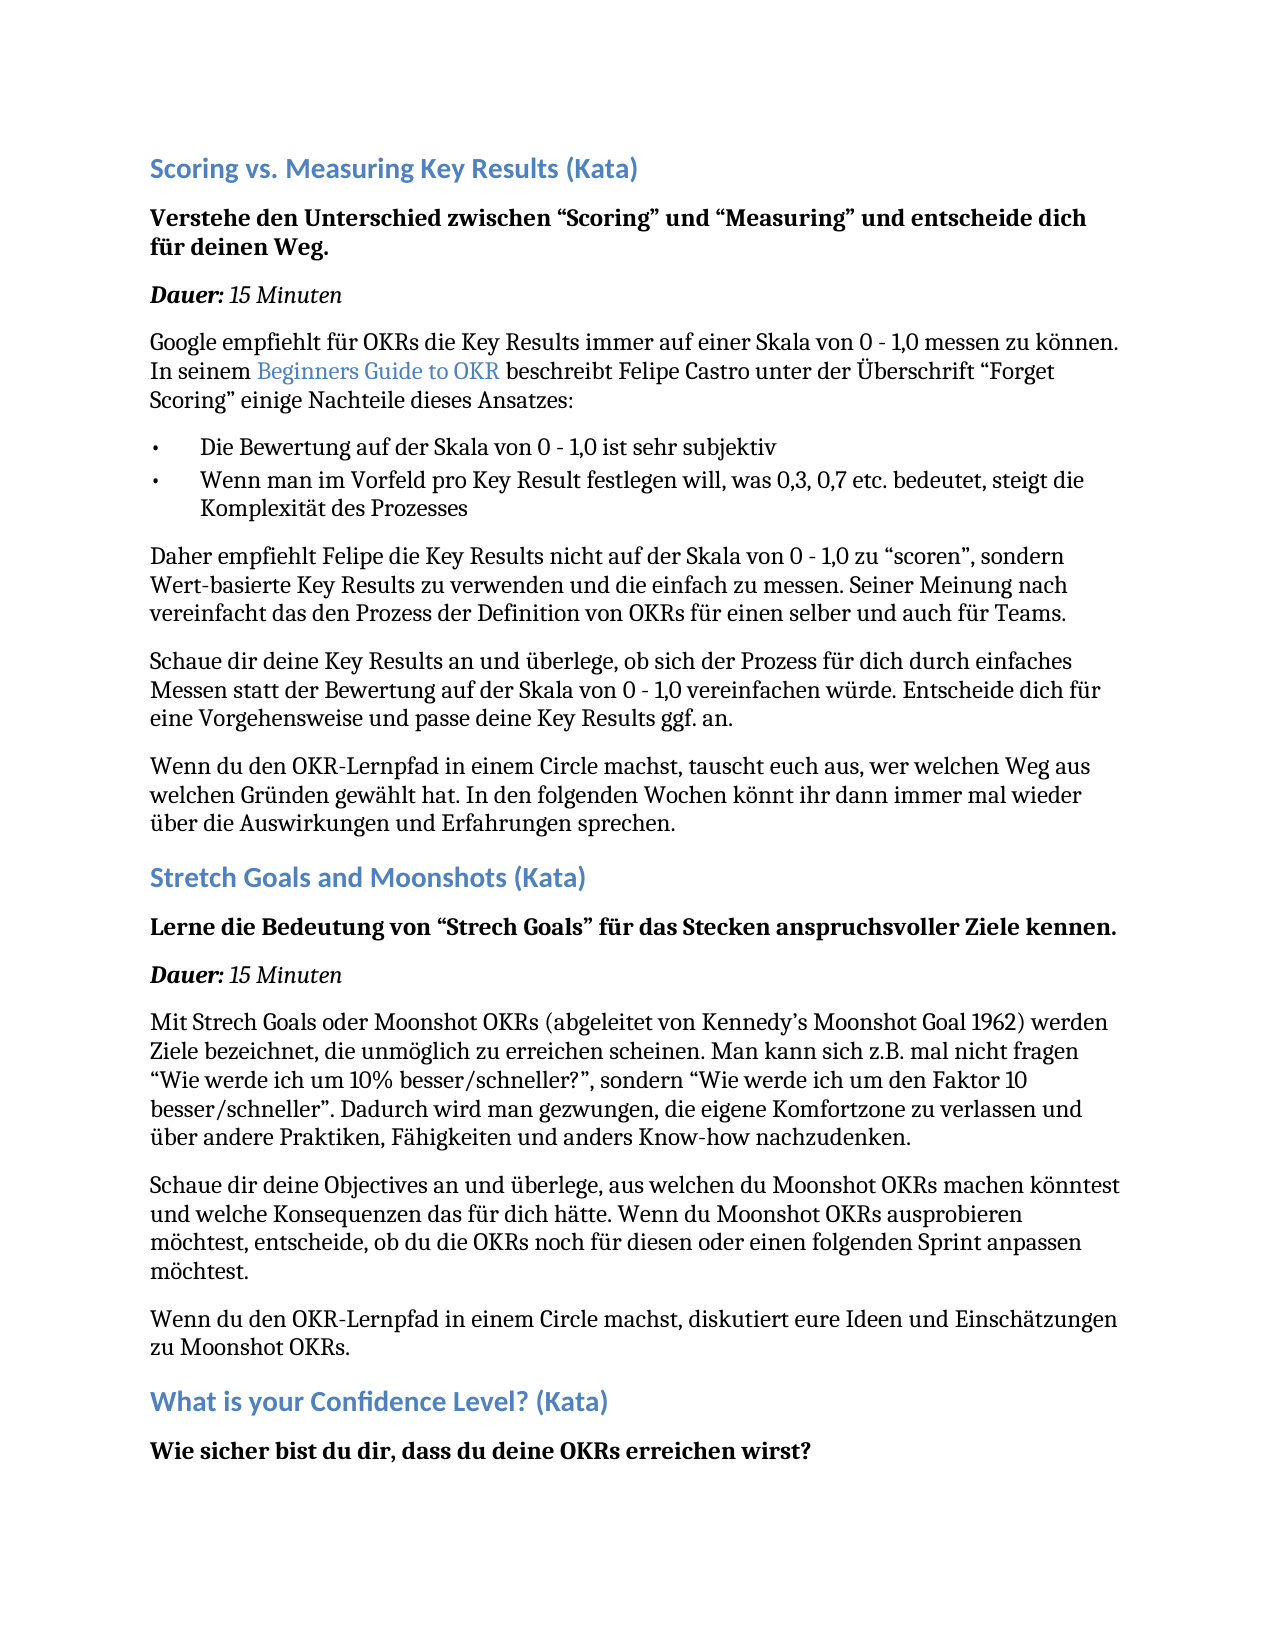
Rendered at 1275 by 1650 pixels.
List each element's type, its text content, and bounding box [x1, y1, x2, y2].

text Google empfiehlt für OKRs die Key Results immer auf einer Skala von 0 - 1,0 messen zu können. In seinem Beginners Guide to OKR beschreibt Felipe Castro unter der Überschrift “Forget Scoring” einige Nachteile dieses Ansatzes: [150, 328, 1125, 414]
text Dauer: 15 Minuten [150, 281, 1125, 309]
text Schaue dir deine Key Results an und überlege, ob sich der Prozess für dich durch einfaches Messen statt der Bewertung auf der Skala von 0 - 1,0 vereinfachen würde. Entscheide dich für eine Vorgehensweise und passe deine Key Results ggf. an. [150, 647, 1125, 733]
subtitle Scoring vs. Measuring Key Results (Kata) [150, 150, 1125, 186]
list Wenn man im Vorfeld pro Key Result festlegen will, was 0,3, 0,7 etc. bedeutet, steigt die Komplexität des Prozesses [150, 466, 1125, 523]
text Schaue dir deine Objectives an und überlege, aus welchen du Moonshot OKRs machen könntest und welche Konsequenzen das für dich hätte. Wenn du Moonshot OKRs ausprobieren möchtest, entscheide, ob du die OKRs noch für diesen oder einen folgenden Sprint anpassen möchtest. [150, 1171, 1125, 1286]
text Daher empfiehlt Felipe die Key Results nicht auf der Skala von 0 - 1,0 zu “scoren”, sondern Wert-basierte Key Results zu verwenden und die einfach zu messen. Seiner Meinung nach vereinfacht das den Prozess der Definition von OKRs für einen selber und auch für Teams. [150, 542, 1125, 628]
text Lerne die Bedeutung von “Strech Goals” für das Stecken anspruchsvoller Ziele kennen. [150, 913, 1125, 942]
list Die Bewertung auf der Skala von 0 - 1,0 ist sehr subjektiv [150, 433, 1125, 462]
text Wenn du den OKR-Lernpfad in einem Circle machst, tauscht euch aus, wer welchen Weg aus welchen Gründen gewählt hat. In den folgenden Wochen könnt ihr dann immer mal wieder über die Auswirkungen und Erfahrungen sprechen. [150, 752, 1125, 838]
subtitle Stretch Goals and Moonshots (Kata) [150, 859, 1125, 894]
text Verstehe den Unterschied zwischen “Scoring” und “Measuring” und entscheide dich für deinen Weg. [150, 204, 1125, 262]
text Wenn du den OKR-Lernpfad in einem Circle machst, diskutiert eure Ideen und Einschätzungen zu Moonshot OKRs. [150, 1304, 1125, 1362]
subtitle What is your Confidence Level? (Kata) [150, 1383, 1125, 1418]
text Mit Strech Goals oder Moonshot OKRs (abgeleitet von Kennedy’s Moonshot Goal 1962) werden Ziele bezeichnet, die unmöglich zu erreichen scheinen. Man kann sich z.B. mal nicht fragen “Wie werde ich um 10% besser/schneller?”, sondern “Wie werde ich um den Faktor 10 besser/schneller”. Dadurch wird man gezwungen, die eigene Komfortzone zu verlassen und über andere Praktiken, Fähigkeiten und anders Know-how nachzudenken. [150, 1008, 1125, 1152]
text Wie sicher bist du dir, dass du deine OKRs erreichen wirst? [150, 1437, 1125, 1466]
text Dauer: 15 Minuten [150, 961, 1125, 989]
